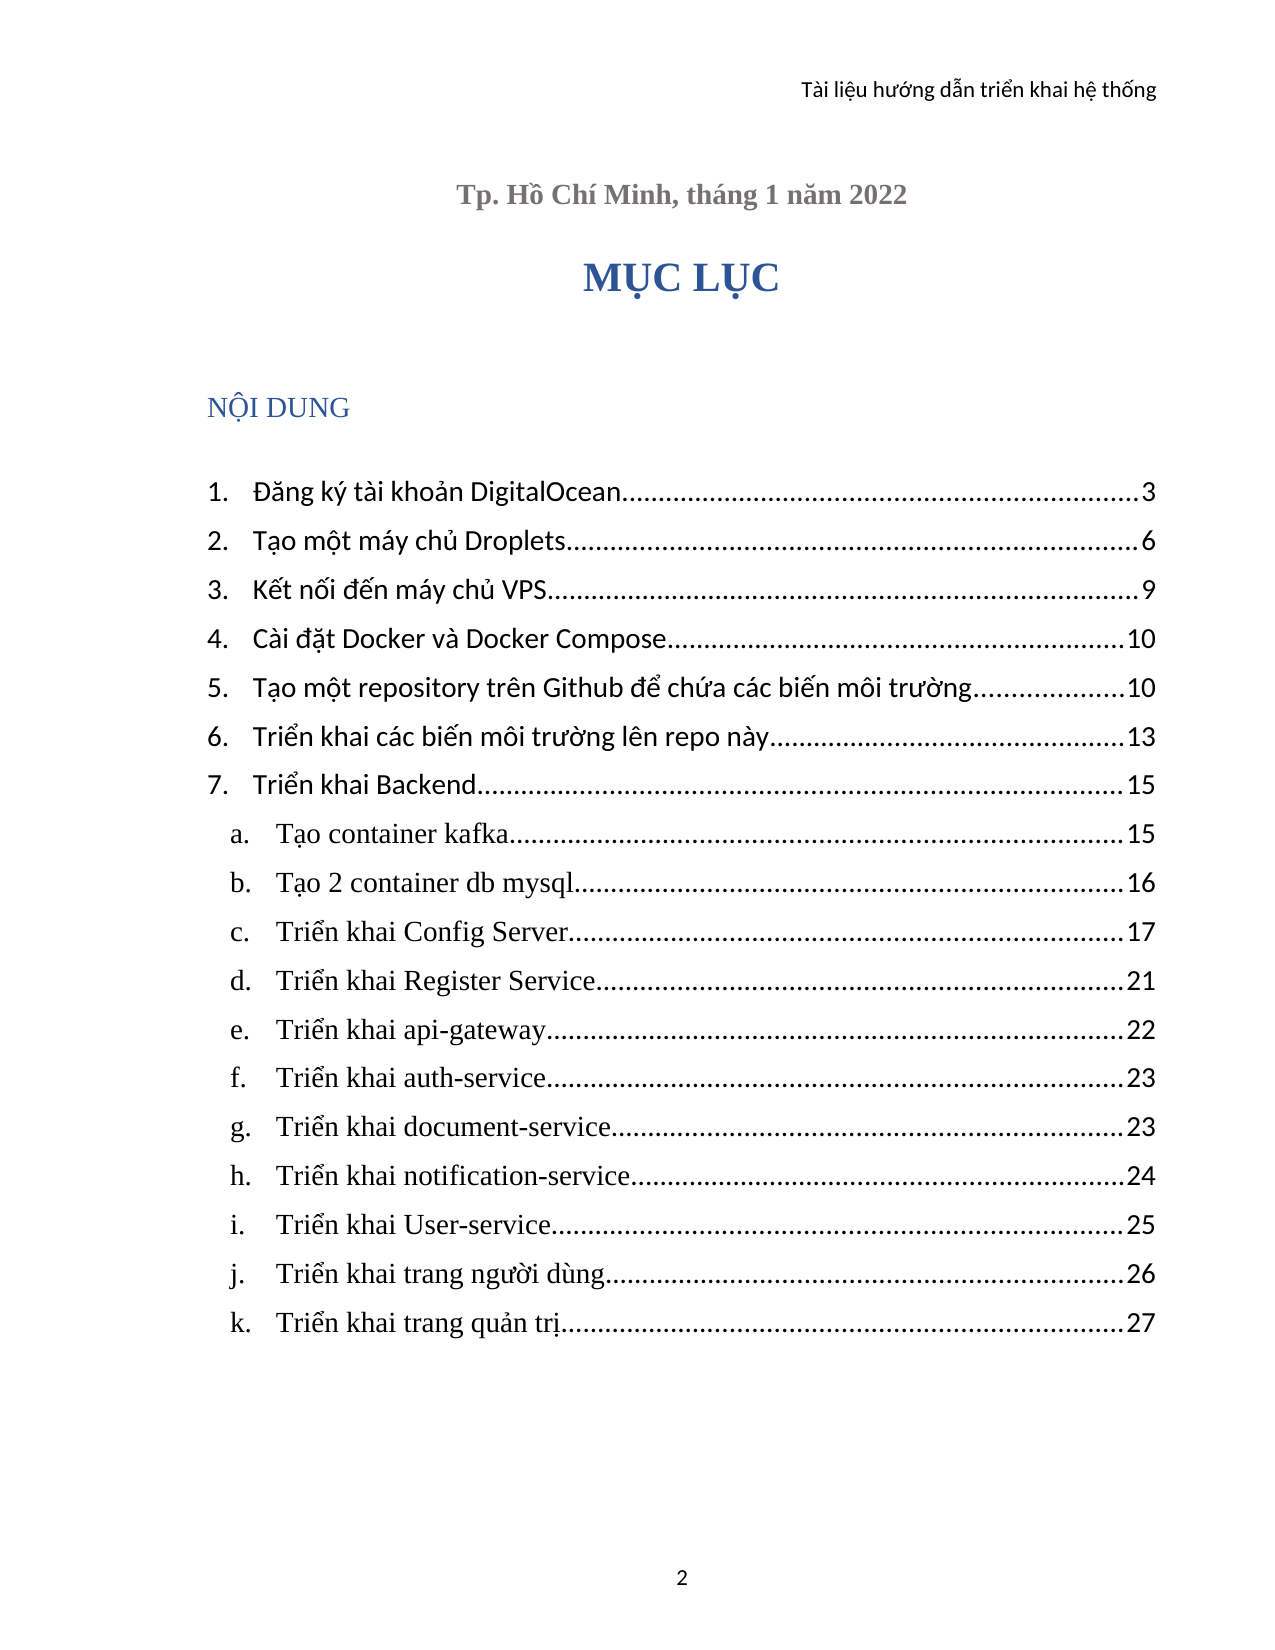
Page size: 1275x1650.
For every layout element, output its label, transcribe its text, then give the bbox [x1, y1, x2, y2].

text Tp. Hồ Chí Minh, tháng 1 năm 2022 [207, 177, 1157, 211]
text MỤC LỤC [207, 252, 1157, 300]
